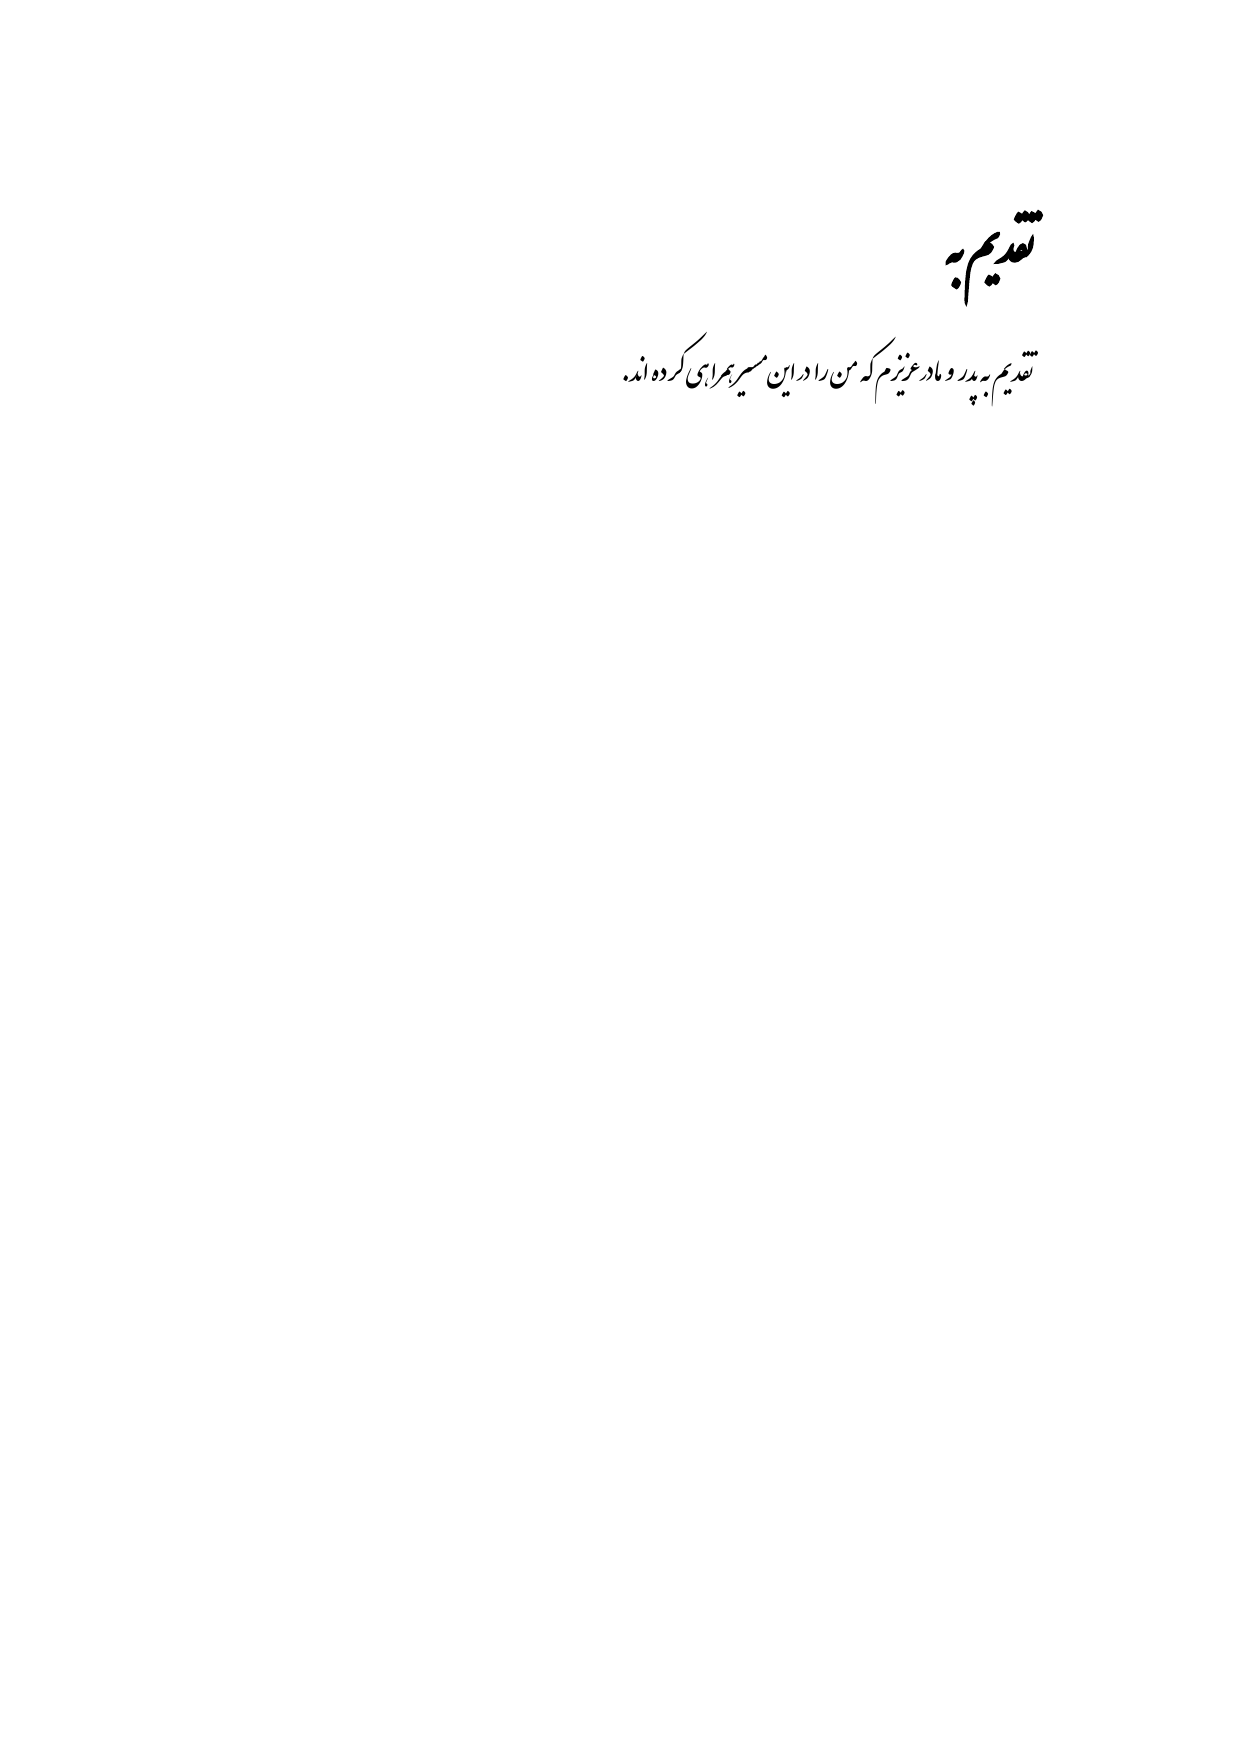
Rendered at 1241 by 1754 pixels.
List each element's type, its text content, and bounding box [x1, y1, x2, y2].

text تقدیم به [207, 177, 1033, 313]
text تقدیم به پدر و مادر عزیزم که من را در این مسیر همراهی کرده اند. [207, 329, 1033, 412]
